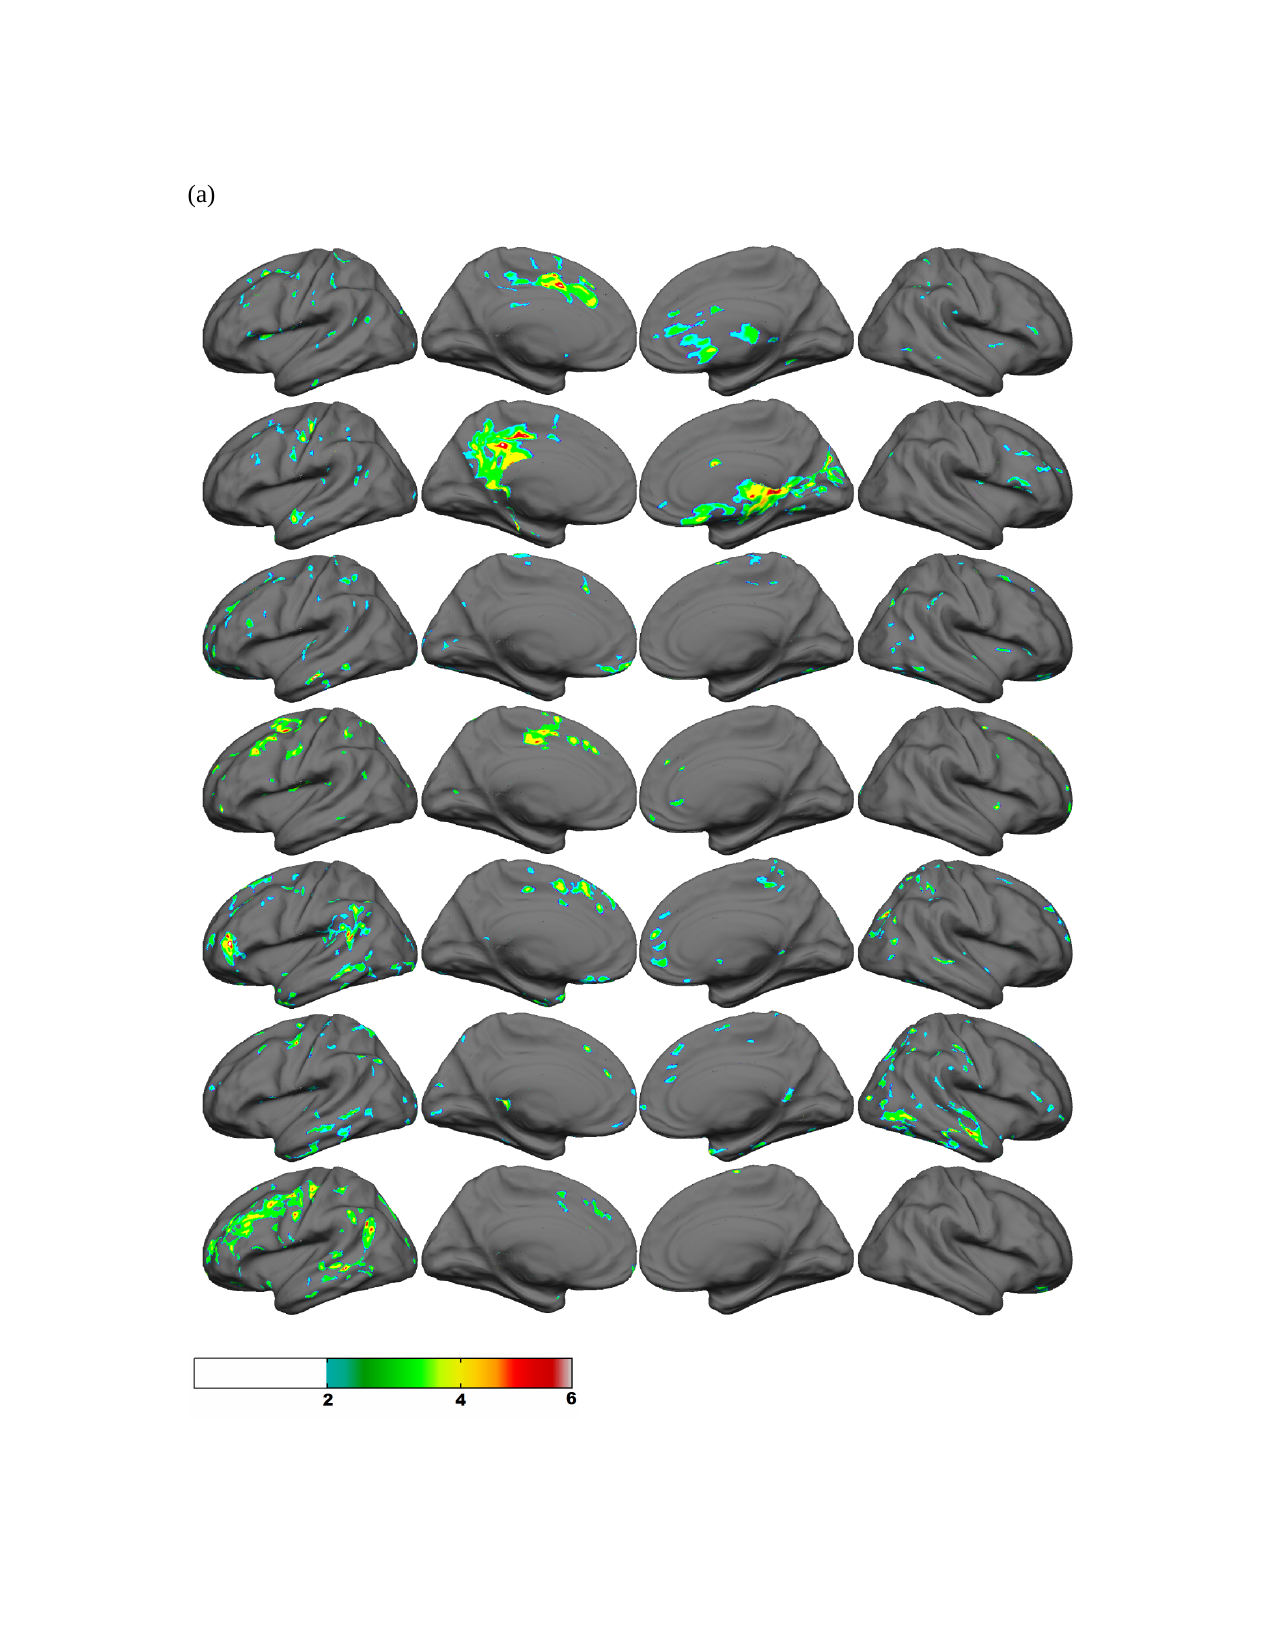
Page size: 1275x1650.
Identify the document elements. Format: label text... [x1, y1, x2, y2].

picture [187, 237, 1088, 1323]
text (a) [187, 179, 1087, 208]
picture [187, 1352, 580, 1418]
